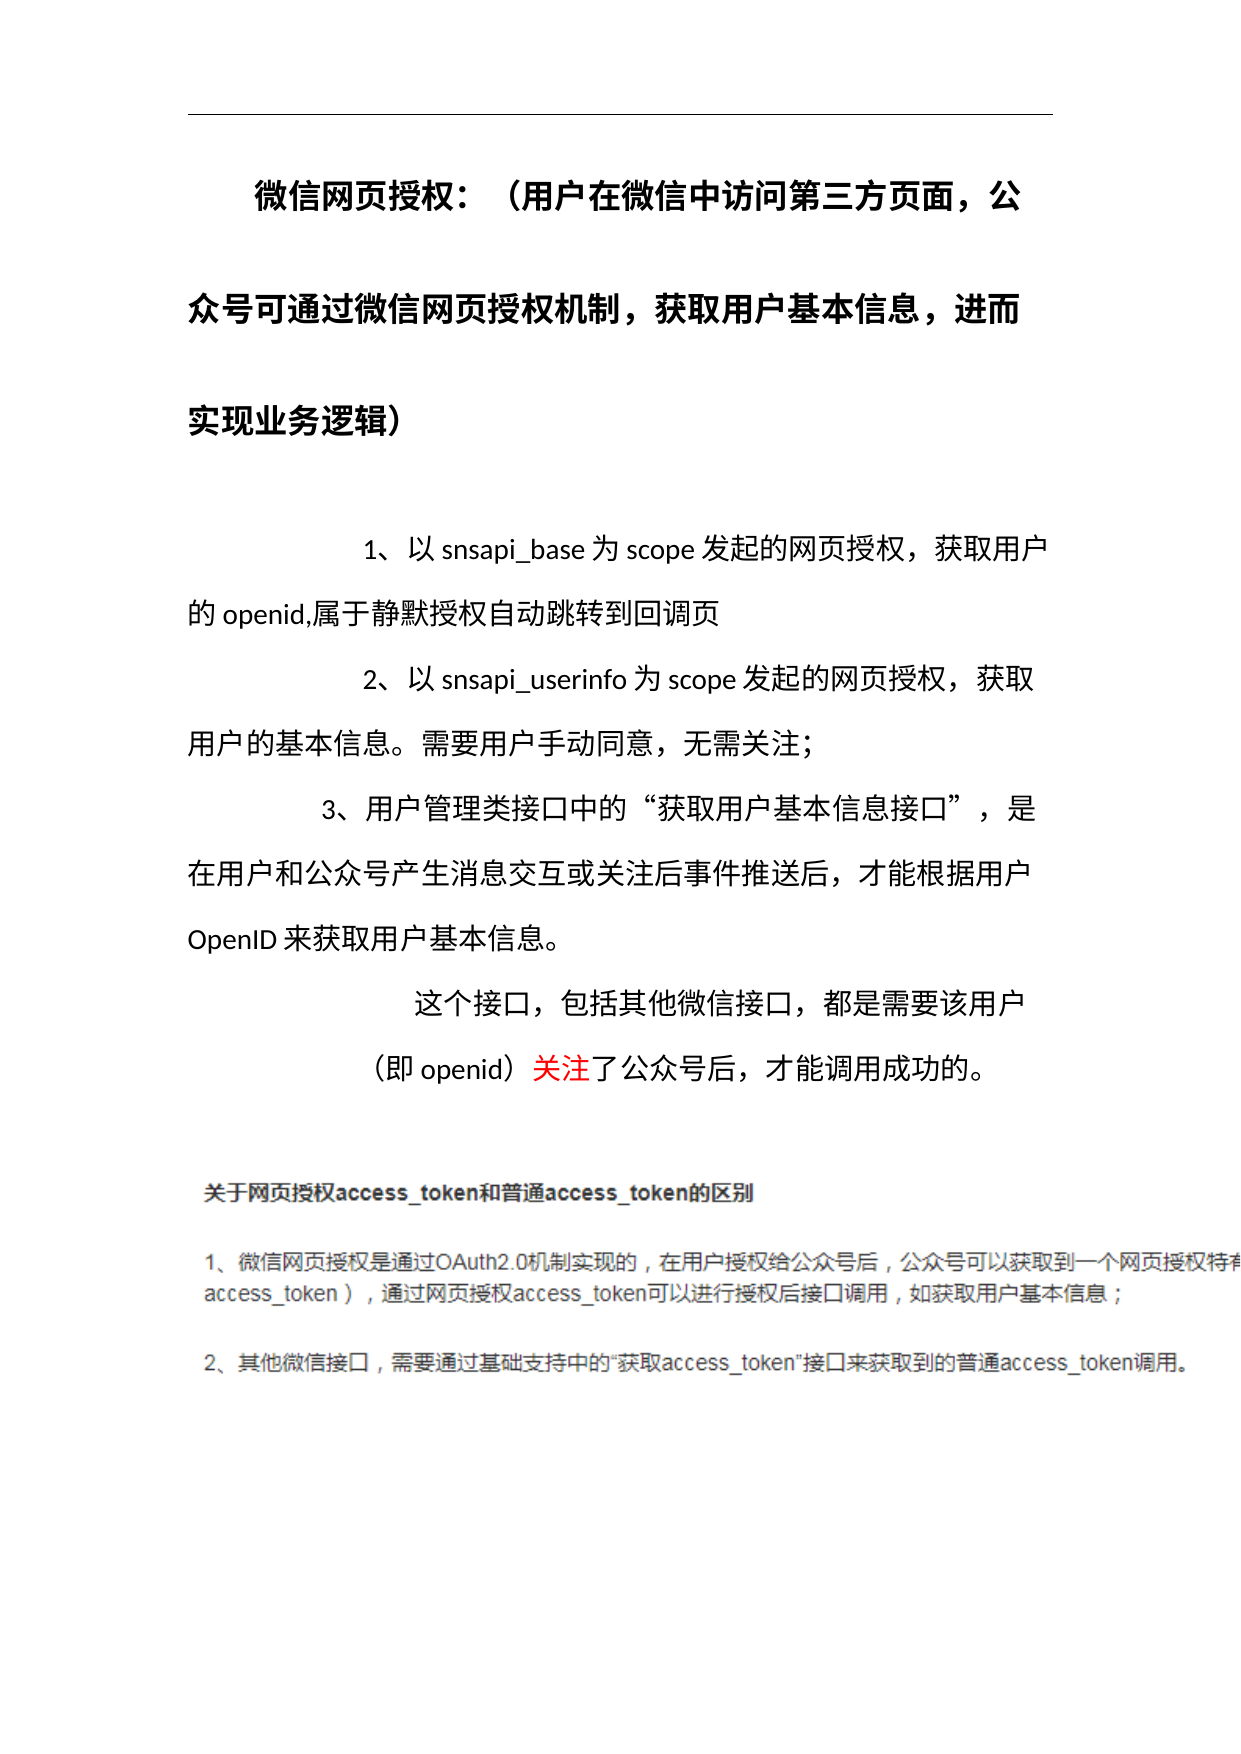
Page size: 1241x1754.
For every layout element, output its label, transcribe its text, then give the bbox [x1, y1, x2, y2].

picture [187, 1163, 1241, 1391]
text 这个接口，包括其他微信接口，都是需要该用户（即openid）关注了公众号后，才能调用成功的。 [356, 969, 1053, 1099]
text 2、以snsapi_userinfo为scope发起的网页授权，获取用户的基本信息。需要用户手动同意，无需关注； [187, 644, 1053, 774]
text 1、以snsapi_base为scope发起的网页授权，获取用户的openid,属于静默授权自动跳转到回调页 [187, 514, 1053, 644]
subtitle 微信网页授权：（用户在微信中访问第三方页面，公众号可通过微信网页授权机制，获取用户基本信息，进而实现业务逻辑） [187, 162, 1053, 452]
text 3、用户管理类接口中的“获取用户基本信息接口”，是在用户和公众号产生消息交互或关注后事件推送后，才能根据用户OpenID来获取用户基本信息。 [187, 774, 1053, 969]
